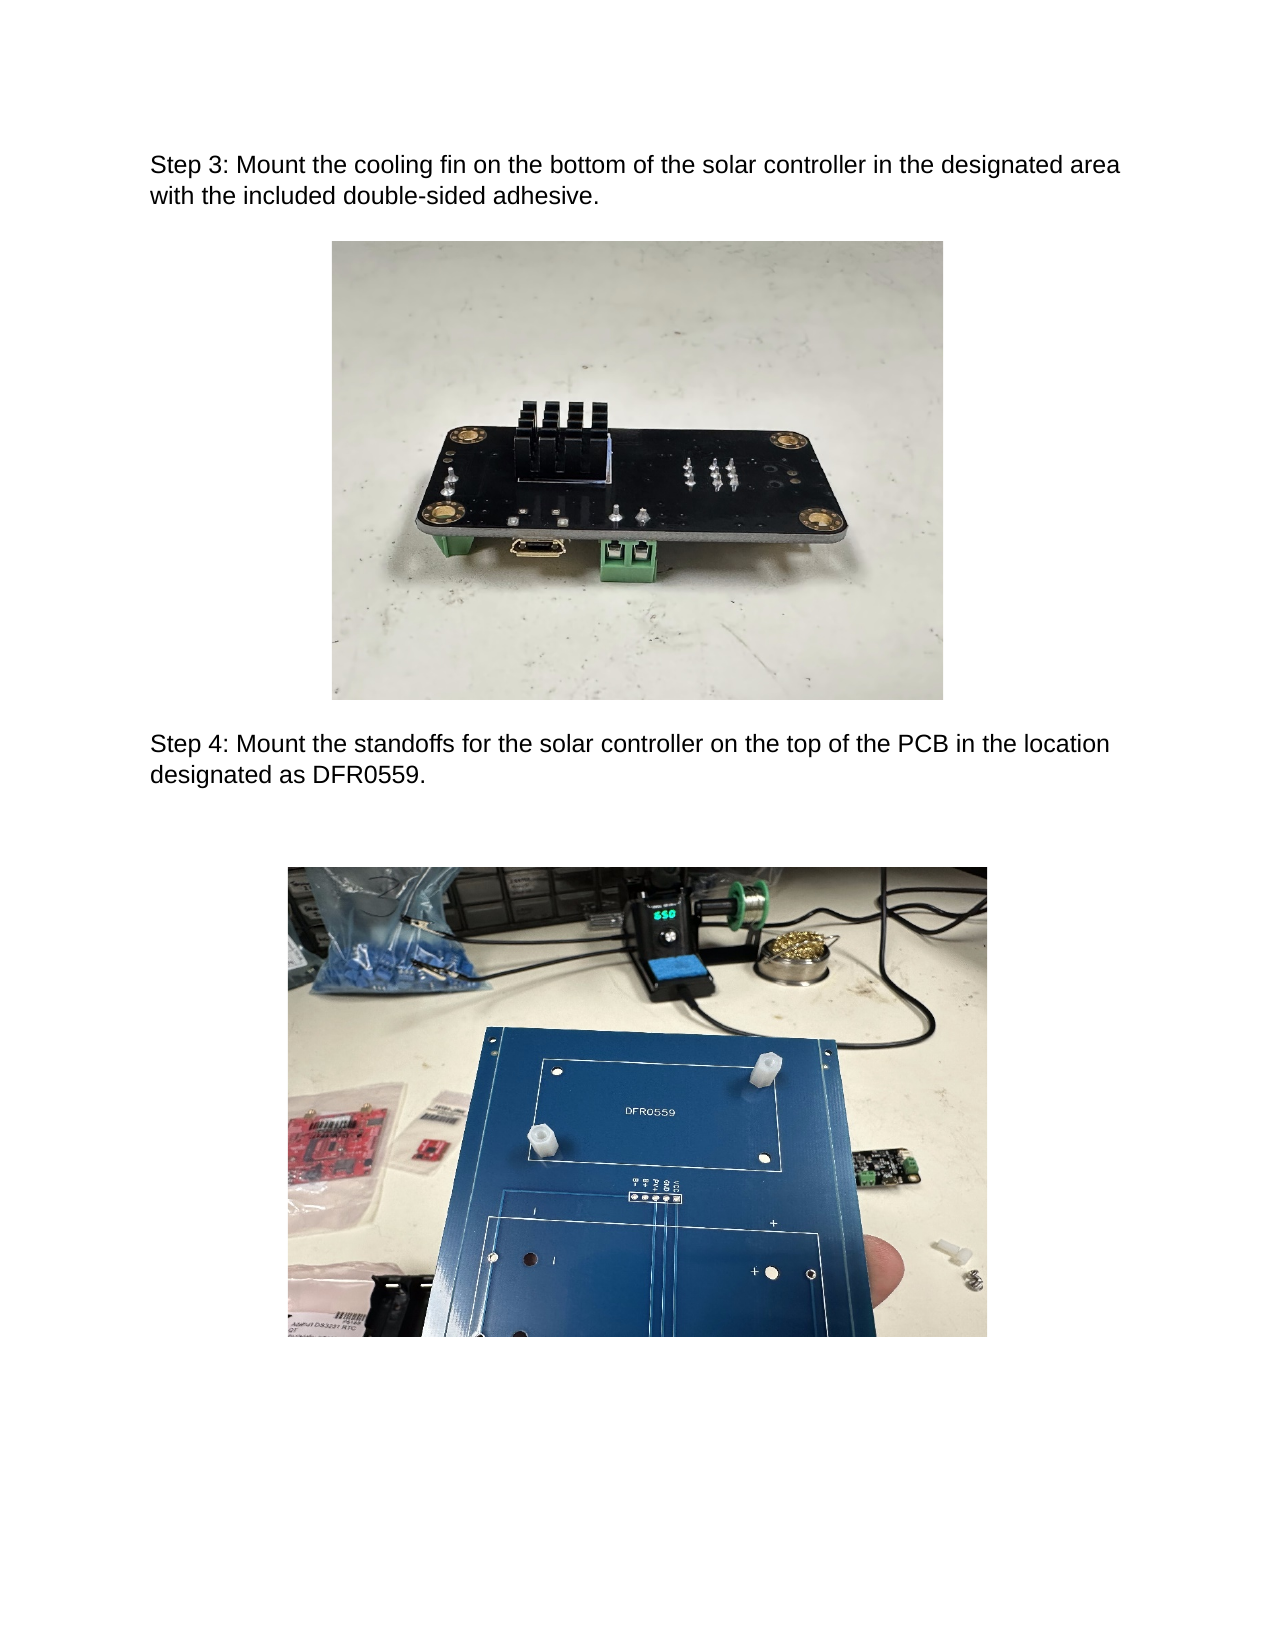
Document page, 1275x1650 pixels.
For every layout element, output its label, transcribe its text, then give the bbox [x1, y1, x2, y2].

text Step 4: Mount the standoffs for the solar controller on the top of the PCB in the location designated as DFR0559. [150, 729, 1125, 789]
picture [331, 241, 944, 700]
picture [287, 867, 988, 1337]
text Step 3: Mount the cooling fin on the bottom of the solar controller in the designated area with the included double-sided adhesive. [150, 150, 1125, 210]
